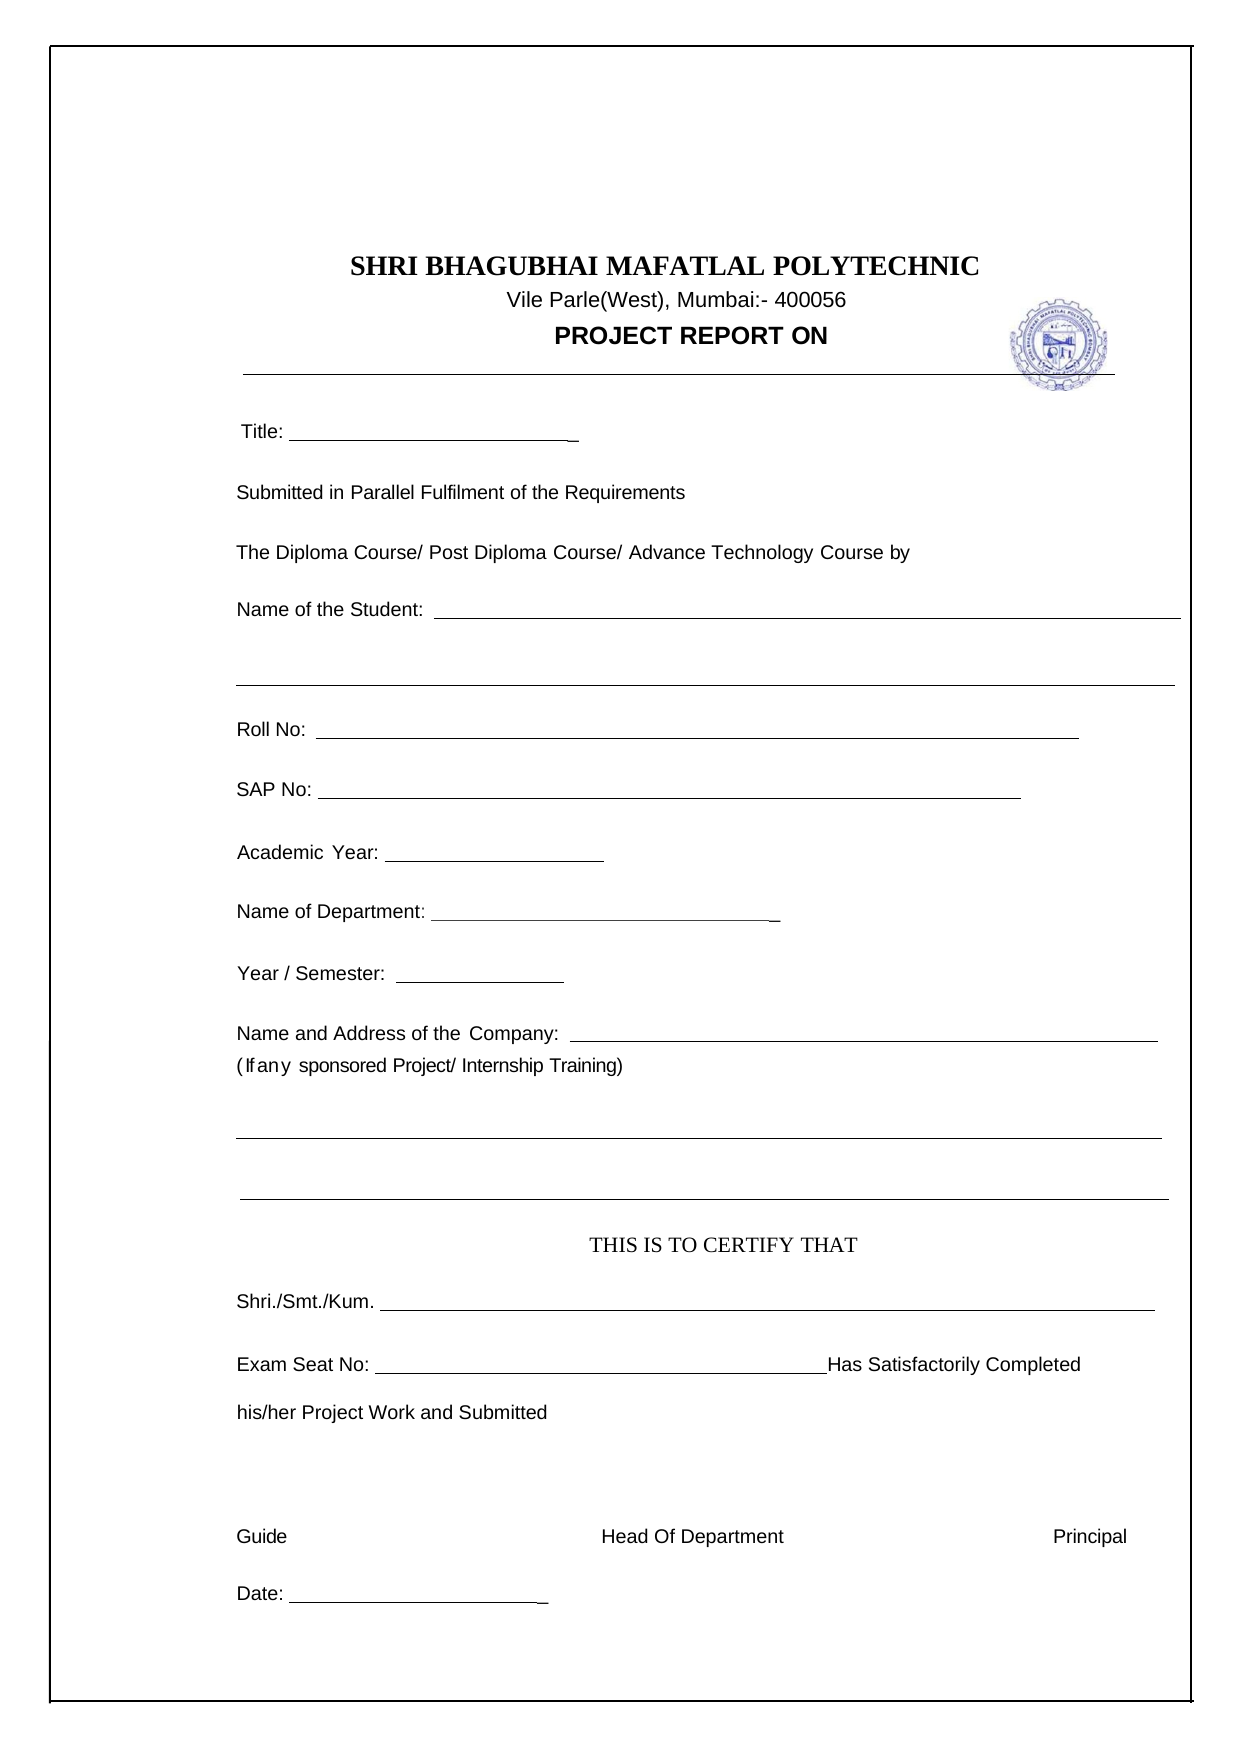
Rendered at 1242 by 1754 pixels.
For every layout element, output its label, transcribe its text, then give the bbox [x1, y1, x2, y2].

text Title: _ [241, 420, 1194, 442]
text Submitted in Parallel Fulfilment of the Requirements [236, 481, 1194, 504]
text Name and Address of the Company: [236, 1023, 1194, 1044]
picture [1008, 297, 1108, 321]
text Shri./Smt./Kum. [236, 1290, 1194, 1313]
text Name of Department: _ Year / Semester: [236, 900, 798, 984]
picture [1008, 350, 1108, 374]
text PROJECT REPORT ON [258, 321, 1124, 350]
text Academic Year: [237, 841, 1194, 863]
text Guide Head Of Department Principal Date: _ [236, 1525, 1134, 1604]
picture [1008, 375, 1108, 391]
text (If any sponsored Project/ Internship Training) [236, 1054, 1194, 1077]
text Name of the Student: [236, 598, 1194, 621]
text Roll No: [236, 718, 1194, 741]
text SHRI BHAGUBHAI MAFATLAL POLYTECHNIC [334, 249, 1194, 281]
text The Diploma Course/ Post Diploma Course/ Advance Technology Course by [236, 541, 1194, 564]
text SAP No: [236, 778, 1194, 801]
text Exam Seat No: Has Satisfactorily Completed his/her Project Work and Submitted [236, 1353, 1107, 1424]
text Vile Parle(West), Mumbai:- 400056 [254, 287, 1099, 312]
text THIS IS TO CERTIFY THAT [589, 1232, 1194, 1257]
